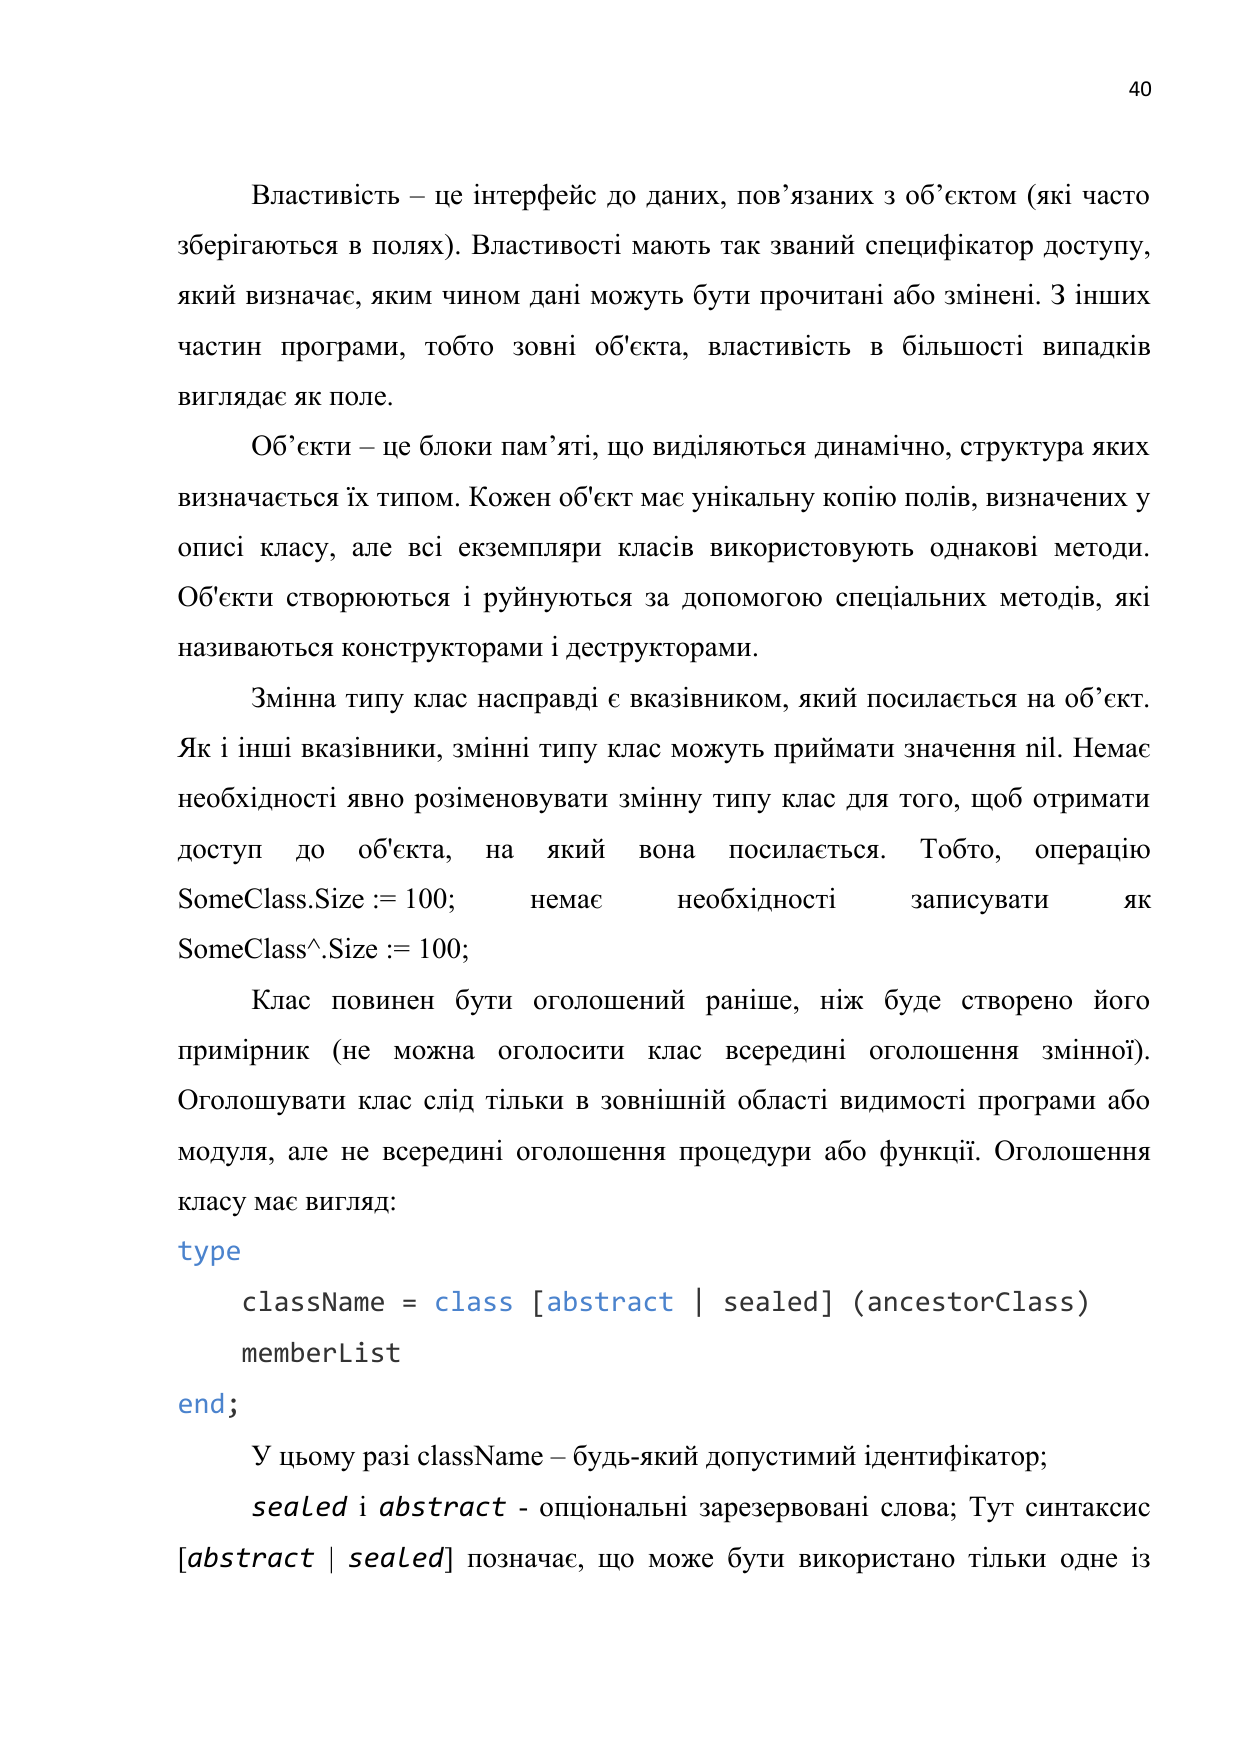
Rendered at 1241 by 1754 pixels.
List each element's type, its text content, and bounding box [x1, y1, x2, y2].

text className = class [abstract | sealed] (ancestorClass) [177, 1284, 1152, 1319]
text Змінна типу клас насправді є вказівником, який посилається на об’єкт. Як і інші вказівники, змінні типу клас можуть приймати значення nil. Немає необхідності явно розіменовувати змінну типу клас для того, щоб отримати доступ до об'єкта, на який вона посилається. Тобто, операцію SomeClass.Size := 100; немає необхідності записувати як SomeClass^.Size := 100; [177, 680, 1152, 965]
text Властивість – це інтерфейс до даних, пов’язаних з об’єктом (які часто зберігаються в полях). Властивості мають так званий специфікатор доступу, який визначає, яким чином дані можуть бути прочитані або змінені. З інших частин програми, тобто зовні об'єкта, властивість в більшості випадків виглядає як поле. [177, 177, 1152, 412]
text Об’єкти – це блоки пам’яті, що виділяються динамічно, структура яких визначається їх типом. Кожен об'єкт має унікальну копію полів, визначених у описі класу, але всі екземпляри класів використовують однакові методи. Об'єкти створюються і руйнуються за допомогою спеціальних методів, які називаються конструкторами і деструкторами. [177, 428, 1152, 663]
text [177, 1489, 1152, 1575]
text type [177, 1233, 1152, 1267]
text memberList [177, 1336, 1152, 1370]
text У цьому разі className – будь-який допустимий ідентифікатор; [177, 1438, 1152, 1472]
text Клас повинен бути оголошений раніше, ніж буде створено його примірник (не можна оголосити клас всередині оголошення змінної). Оголошувати клас слід тільки в зовнішній області видимості програми або модуля, але не всередині оголошення процедури або функції. Оголошення класу має вигляд: [177, 982, 1152, 1217]
text end; [177, 1387, 1152, 1421]
